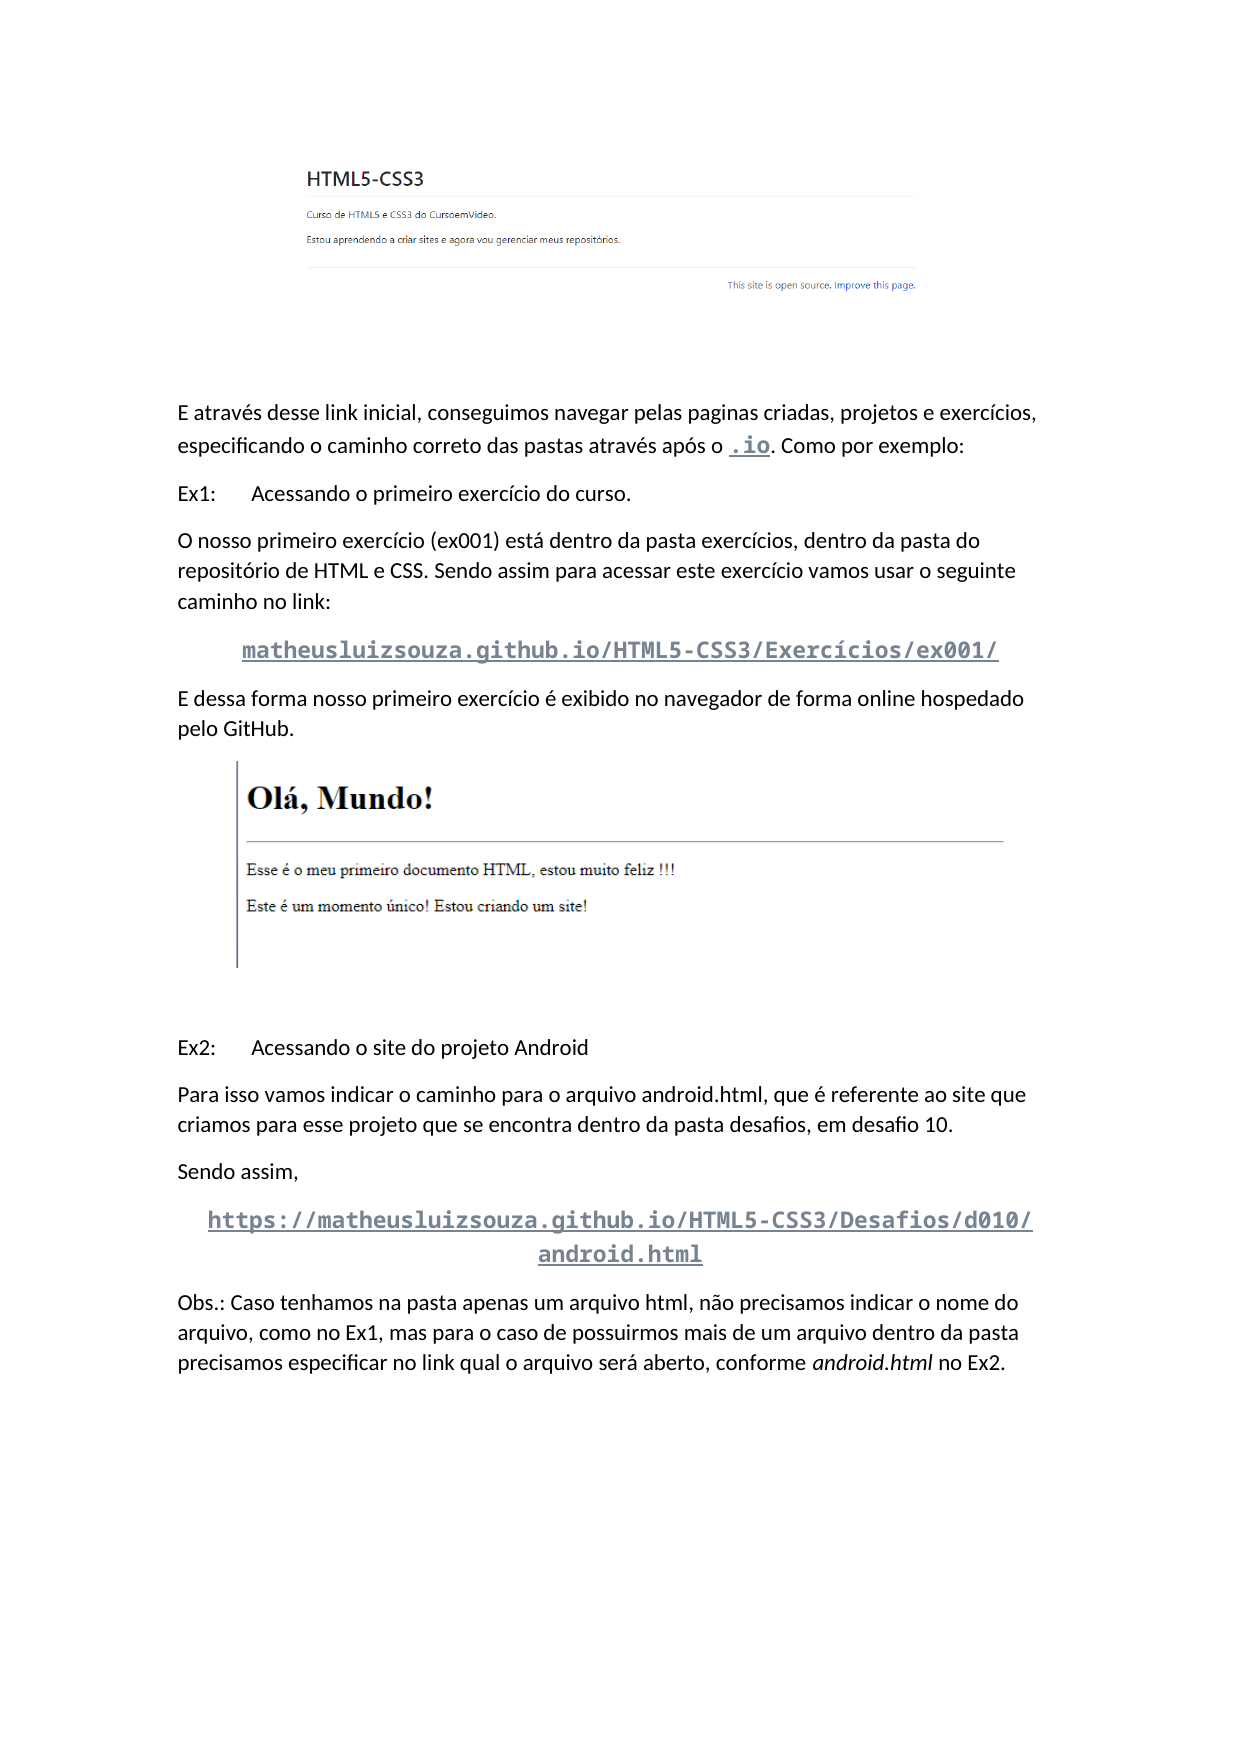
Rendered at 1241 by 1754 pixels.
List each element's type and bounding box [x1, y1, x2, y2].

picture [236, 761, 1004, 968]
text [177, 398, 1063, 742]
picture [253, 147, 987, 380]
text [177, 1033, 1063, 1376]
